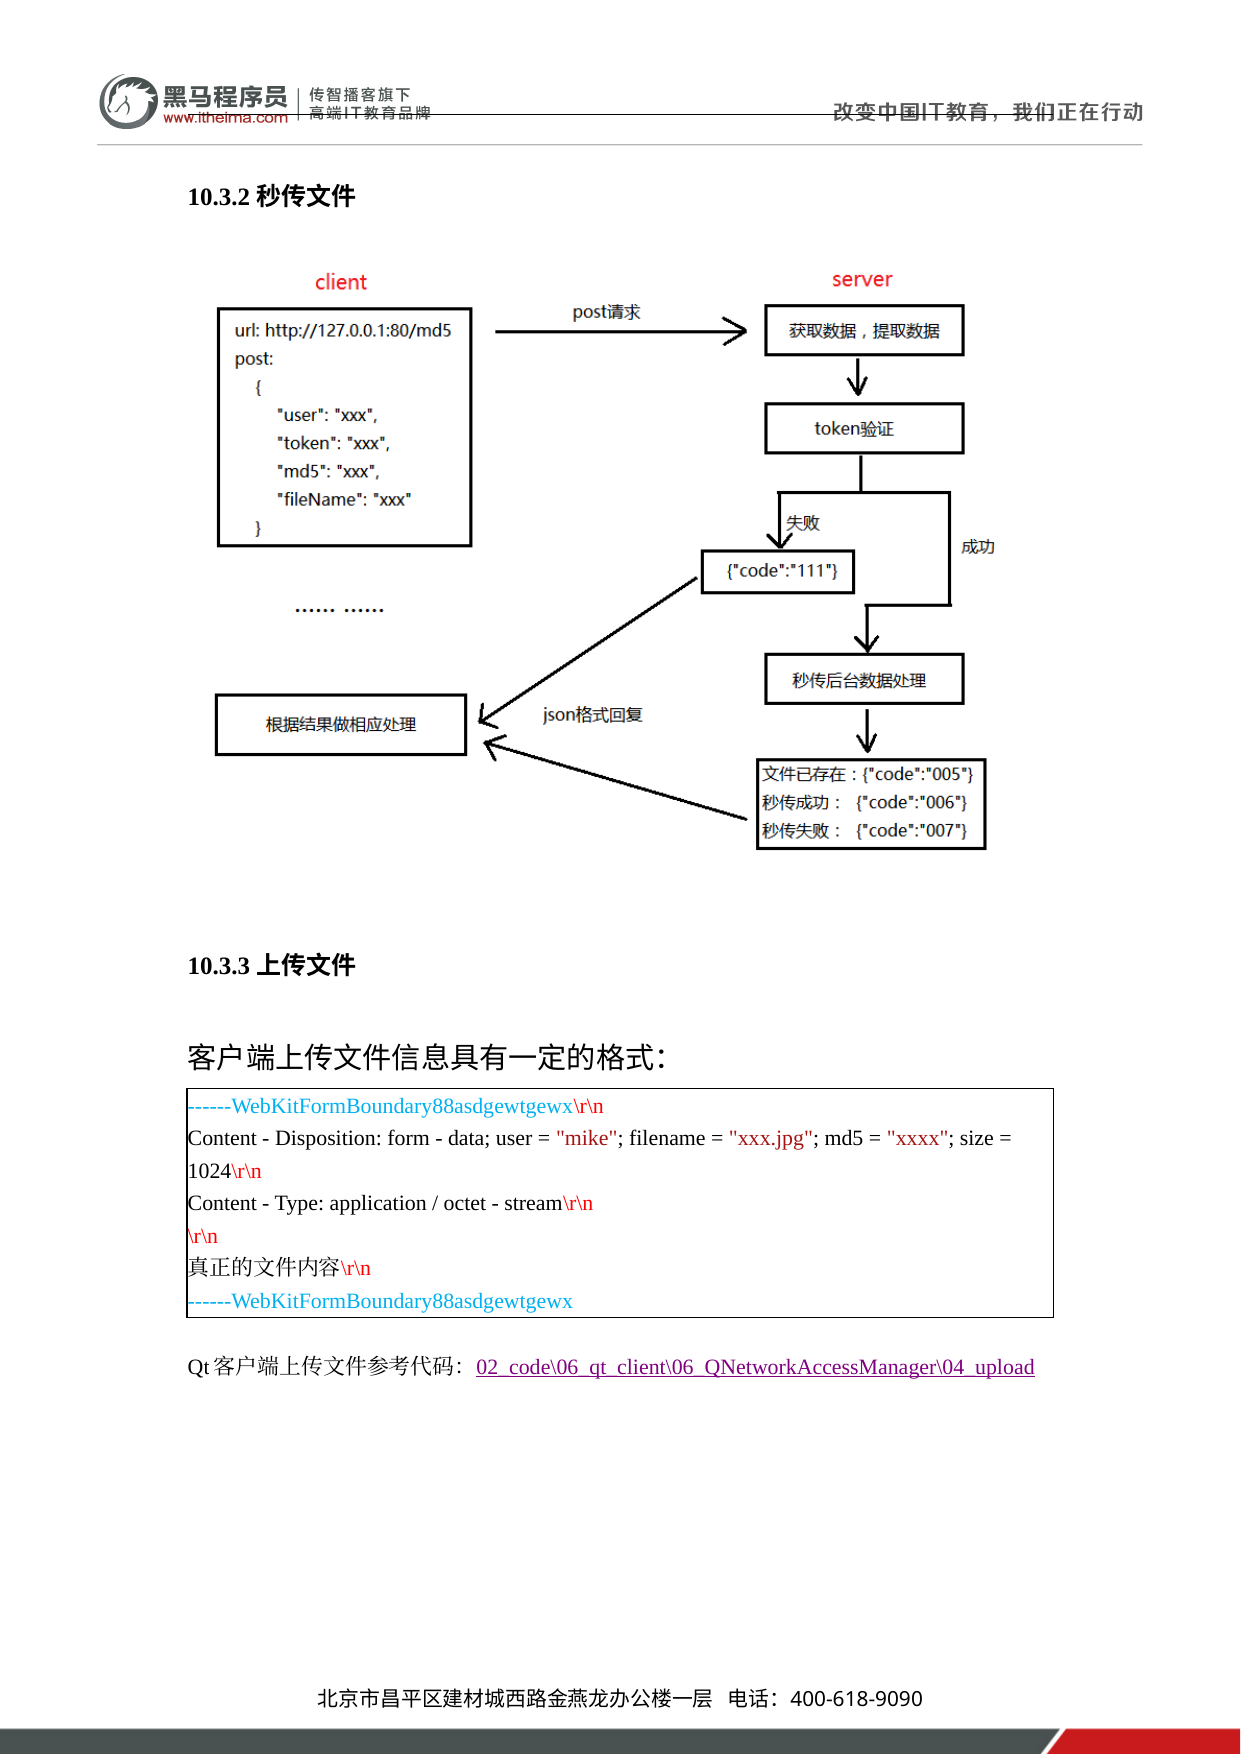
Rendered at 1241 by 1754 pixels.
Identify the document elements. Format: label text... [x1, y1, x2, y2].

text Content - Type: application / octet - stream\r\n [188, 1187, 1053, 1219]
picture [0, 1669, 1241, 1754]
subtitle 10.3.2 秒传文件 [187, 162, 1053, 227]
text \r\n [188, 1219, 1053, 1252]
text ------WebKitFormBoundary88asdgewtgewx [188, 1283, 1053, 1317]
text 真正的文件内容\r\n [188, 1252, 1053, 1283]
text ------WebKitFormBoundary88asdgewtgewx\r\n [188, 1089, 1053, 1122]
subtitle 10.3.3 上传文件 [187, 931, 1053, 996]
text Content - Disposition: form - data; user = "mike"; filename = "xxx.jpg"; md5 = "xxxx"; size = 1024\r\n [188, 1122, 1053, 1187]
picture [194, 254, 1046, 872]
picture [0, 3, 1241, 153]
text 客户端上传文件信息具有一定的格式： [187, 1023, 1053, 1088]
text Qt客户端上传文件参考代码：02_code\06_qt_client\06_QNetworkAccessManager\04_upload [187, 1350, 1053, 1383]
